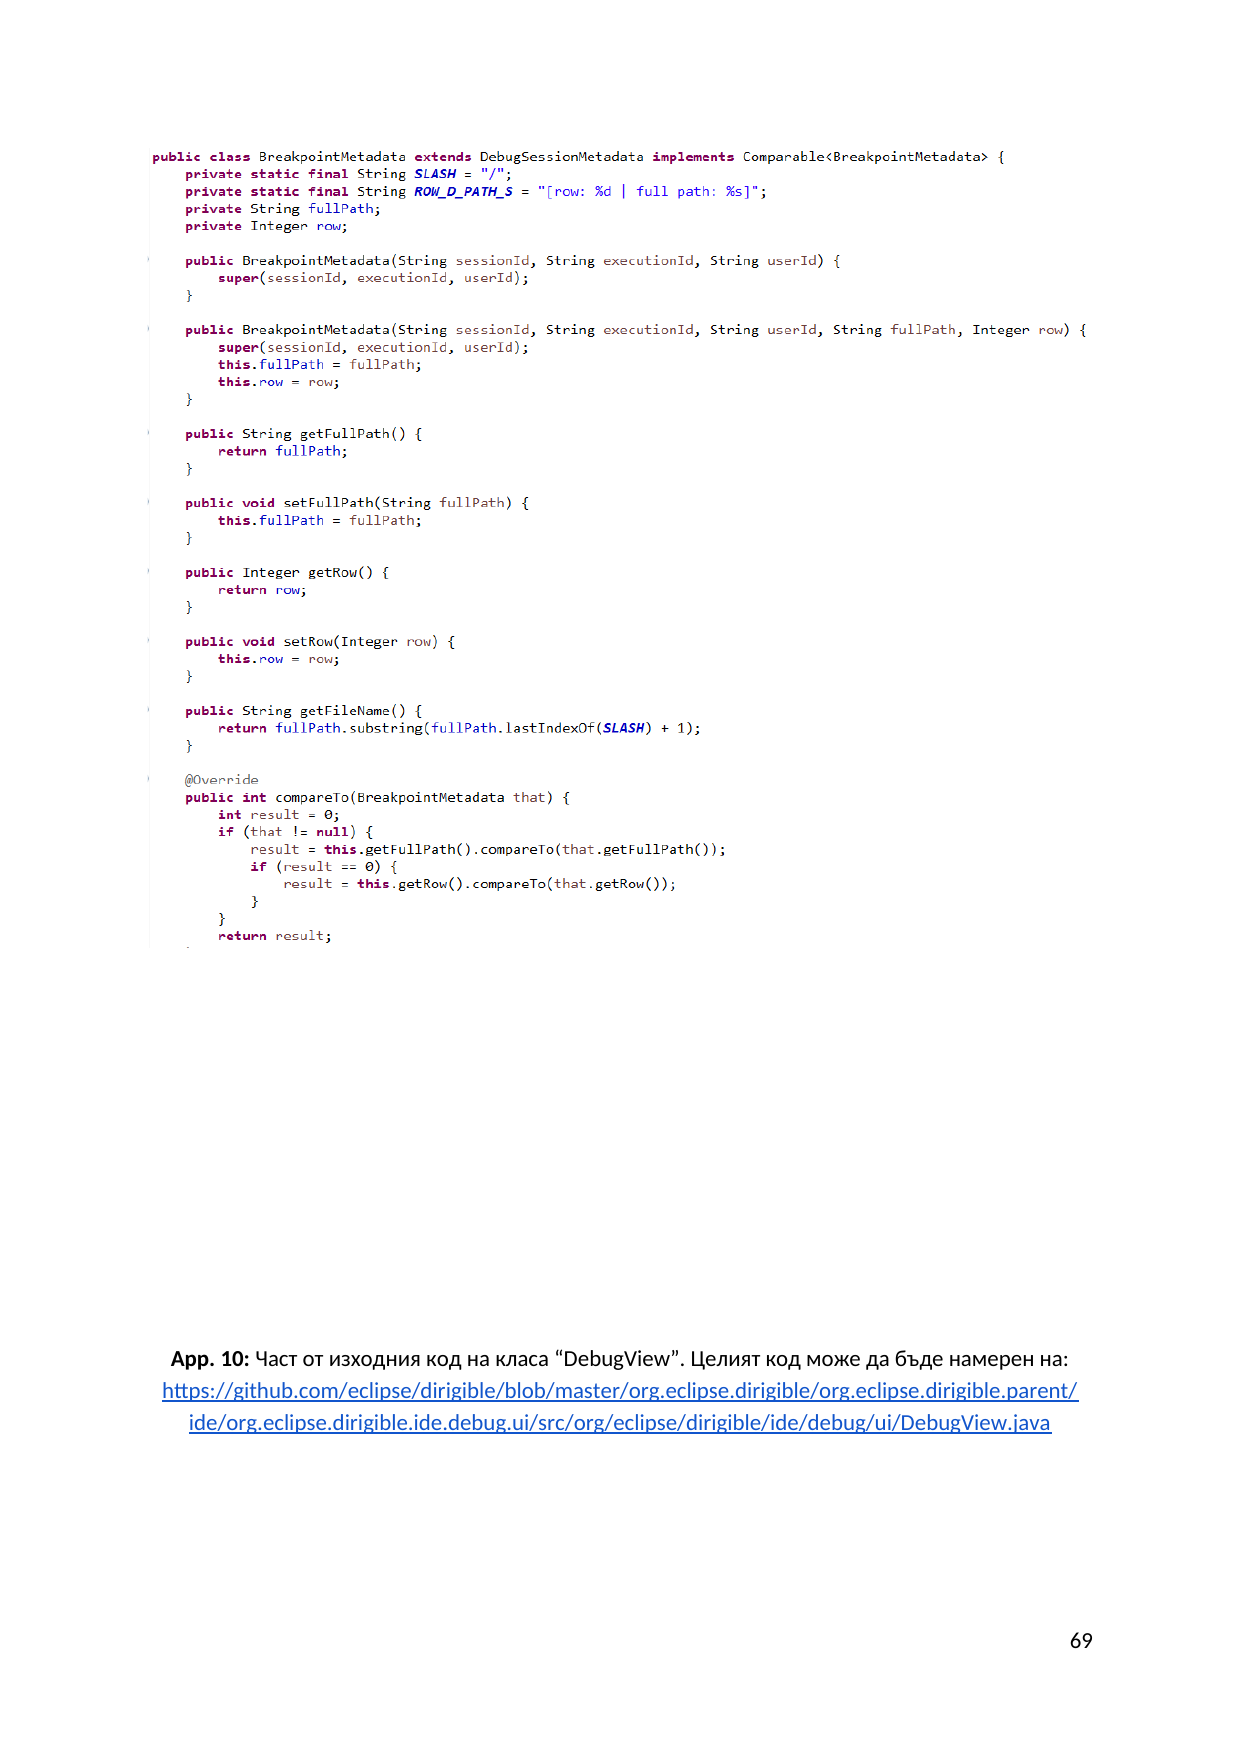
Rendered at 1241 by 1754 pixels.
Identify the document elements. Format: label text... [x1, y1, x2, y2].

picture [147, 147, 1095, 948]
text App. 10: Част от изходния код на класа “DebugView”. Целият код може да бъде намерен на: https://github.com/eclipse/dirigible/blob/master/org.eclipse.dirigible/org.eclipse.dirigible.parent/ide/org.eclipse.dirigible.ide.debug.ui/src/org/eclipse/dirigible/ide/debug/ui/DebugView.java [148, 1344, 1093, 1436]
